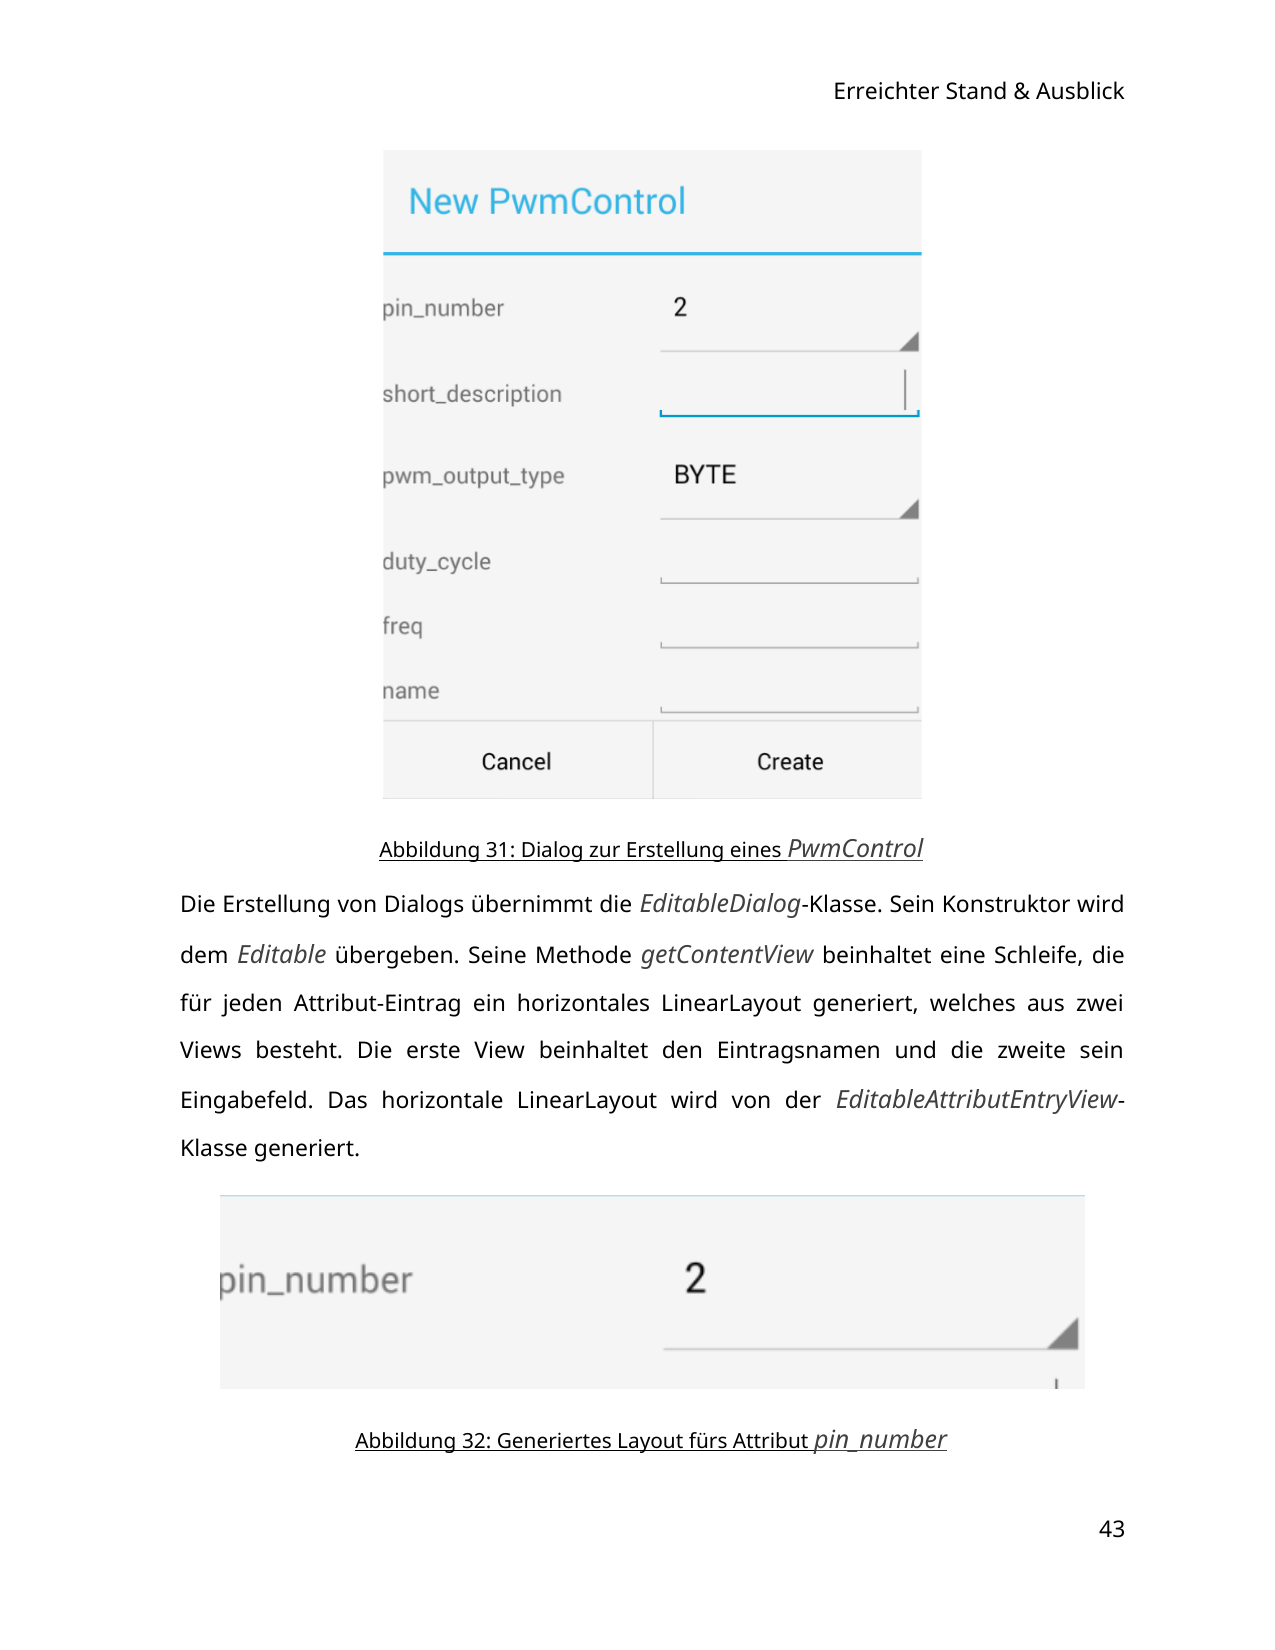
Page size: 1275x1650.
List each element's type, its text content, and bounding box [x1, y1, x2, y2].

text Die Erstellung von Dialogs übernimmt die EditableDialog-Klasse. Sein Konstruktor wird dem Editable übergeben. Seine Methode getContentView beinhaltet eine Schleife, die für jeden Attribut-Eintrag ein horizontales LinearLayout generiert, welches aus zwei Views besteht. Die erste View beinhaltet den Eintragsnamen und die zweite sein Eingabefeld. Das horizontale LinearLayout wird von der EditableAttributEntryView-Klasse generiert. [180, 886, 1125, 1163]
picture [383, 150, 922, 799]
text Abbildung 31: Dialog zur Erstellung eines PwmControl [180, 831, 1125, 865]
picture [220, 1195, 1085, 1389]
text Abbildung 32: Generiertes Layout fürs Attribut pin_number [180, 1421, 1125, 1455]
